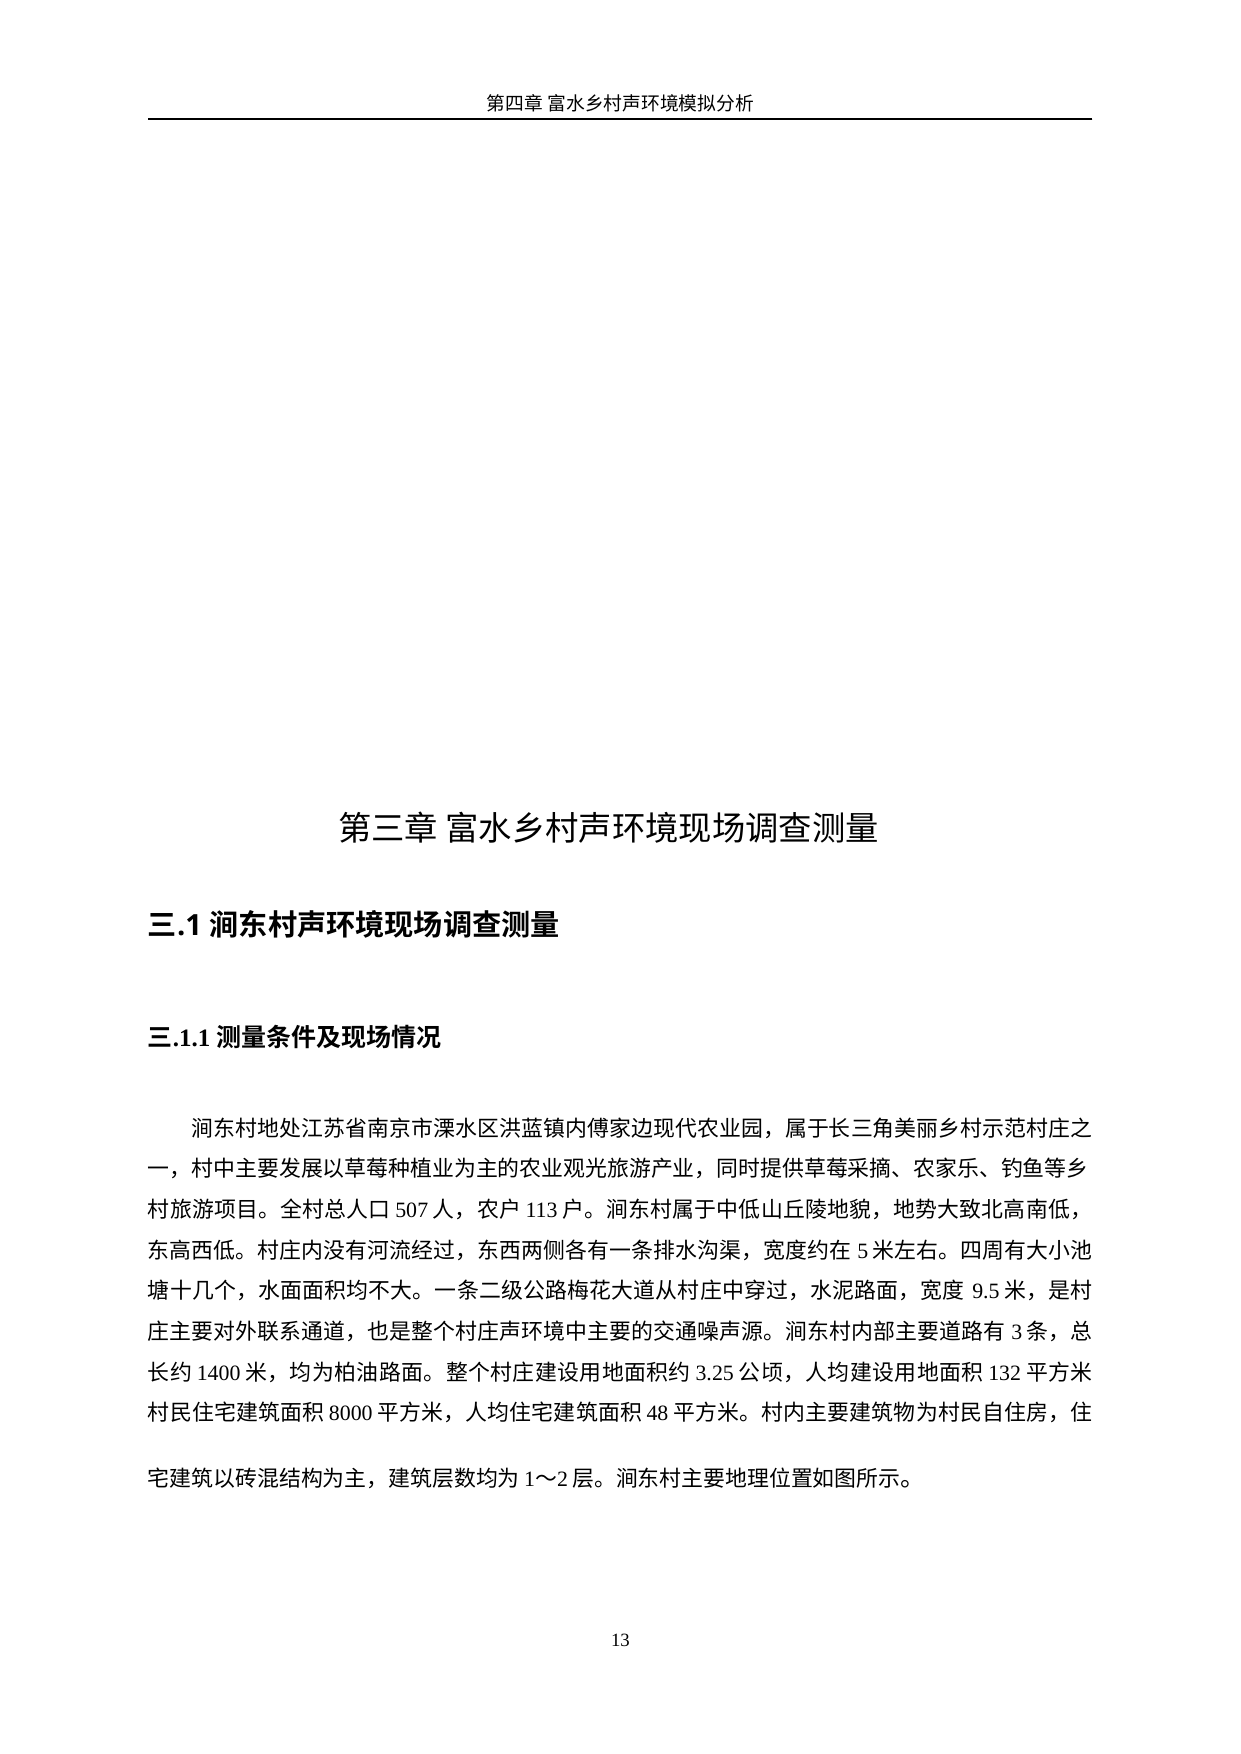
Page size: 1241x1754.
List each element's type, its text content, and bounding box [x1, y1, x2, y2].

text 涧东村地处江苏省南京市溧水区洪蓝镇内傅家边现代农业园，属于长三角美丽乡村示范村庄之一，村中主要发展以草莓种植业为主的农业观光旅游产业，同时提供草莓采摘、农家乐、钓鱼等乡村旅游项目。全村总人口507人，农户113户。涧东村属于中低山丘陵地貌，地势大致北高南低，东高西低。村庄内没有河流经过，东西两侧各有一条排水沟渠，宽度约在5米左右。四周有大小池塘十几个，水面面积均不大。一条二级公路梅花大道从村庄中穿过，水泥路面，宽度9.5米，是村庄主要对外联系通道，也是整个村庄声环境中主要的交通噪声源。涧东村内部主要道路有3条，总长约1400米，均为柏油路面。整个村庄建设用地面积约3.25公顷，人均建设用地面积132平方米；村民住宅建筑面积8000平方米，人均住宅建筑面积48平方米。村内主要建筑物为村民自住房，住宅建筑以砖混结构为主，建筑层数均为1～2层。涧东村主要地理位置如图所示。 [148, 1110, 1092, 1508]
text 富水乡村声环境现场调查测量 [148, 793, 1092, 858]
text 测量条件及现场情况 [148, 1003, 1092, 1068]
text 涧东村声环境现场调查测量 [148, 891, 1092, 956]
